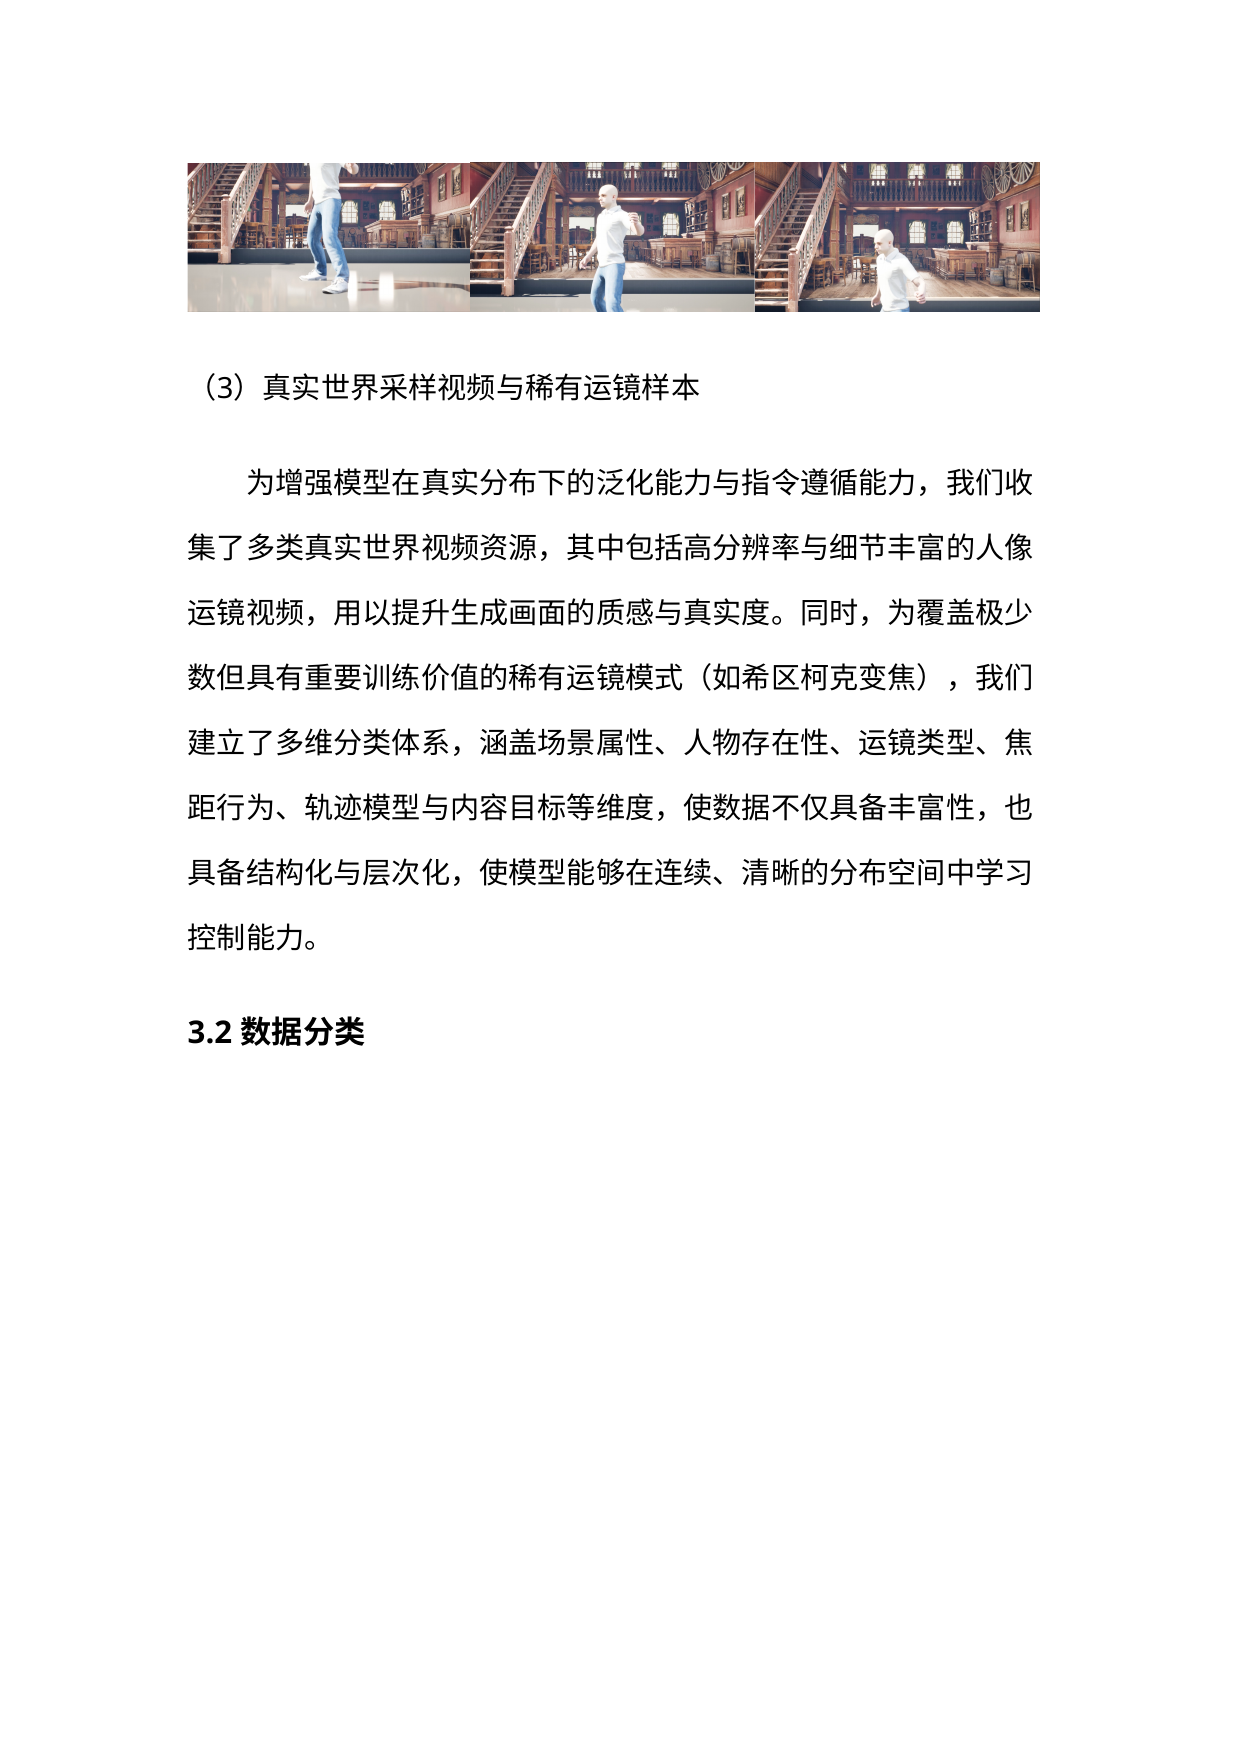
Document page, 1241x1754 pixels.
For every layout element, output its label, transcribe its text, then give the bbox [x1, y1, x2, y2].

text 为增强模型在真实分布下的泛化能力与指令遵循能力，我们收集了多类真实世界视频资源，其中包括高分辨率与细节丰富的人像运镜视频，用以提升生成画面的质感与真实度。同时，为覆盖极少数但具有重要训练价值的稀有运镜模式（如希区柯克变焦），我们建立了多维分类体系，涵盖场景属性、人物存在性、运镜类型、焦距行为、轨迹模型与内容目标等维度，使数据不仅具备丰富性，也具备结构化与层次化，使模型能够在连续、清晰的分布空间中学习控制能力。 [187, 448, 1053, 968]
text （3）真实世界采样视频与稀有运镜样本 [187, 354, 1053, 419]
picture [187, 162, 1040, 312]
text 3.2 数据分类 [187, 997, 1053, 1062]
